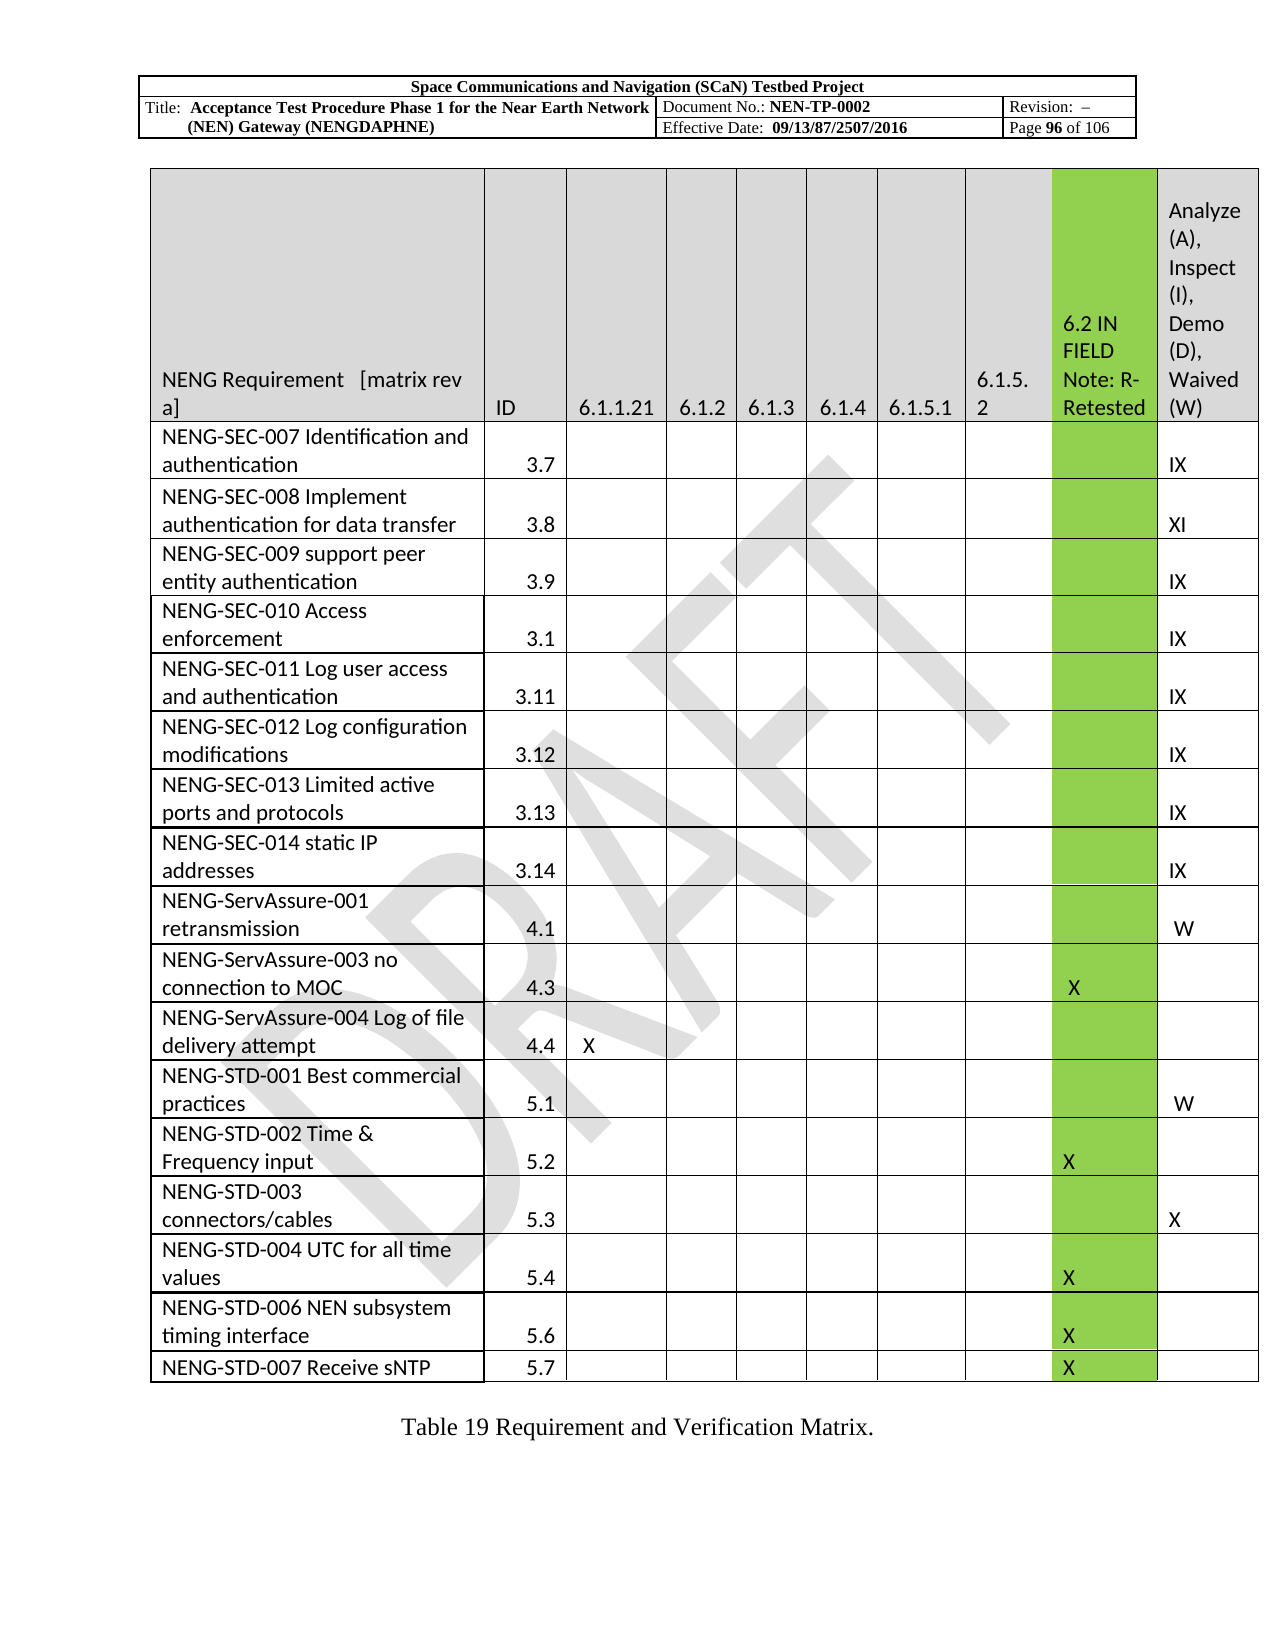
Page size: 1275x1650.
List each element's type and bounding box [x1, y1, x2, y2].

table_cell [1158, 886, 1258, 943]
table_cell [807, 1060, 877, 1117]
table_cell [737, 653, 806, 710]
table_cell [878, 1176, 965, 1233]
table_cell [878, 1234, 965, 1291]
table_cell [152, 1061, 483, 1117]
table_cell [878, 828, 965, 884]
table_cell [567, 828, 666, 884]
table_header [807, 169, 877, 421]
table_cell [807, 1293, 877, 1349]
table_header [667, 169, 736, 421]
table_cell [966, 1176, 1052, 1233]
table_header [485, 169, 566, 421]
table_cell [567, 1002, 666, 1059]
table_cell [878, 653, 965, 710]
table_cell [966, 422, 1052, 478]
table_cell [667, 1060, 736, 1117]
table_cell [152, 1235, 483, 1291]
table_cell [567, 479, 666, 538]
table_cell [1052, 828, 1157, 884]
table_cell [1158, 711, 1258, 768]
table_cell [567, 1176, 666, 1233]
table_cell [485, 1234, 566, 1291]
table_cell [1052, 944, 1157, 1001]
table_cell [567, 944, 666, 1001]
table_cell [737, 711, 806, 768]
table_cell [807, 653, 877, 710]
table_cell [485, 828, 566, 884]
table_cell [1052, 539, 1157, 595]
table_cell [807, 769, 877, 826]
table_cell [1158, 769, 1258, 826]
table_cell [485, 1351, 566, 1381]
table_cell [966, 596, 1052, 652]
table_cell [966, 479, 1052, 538]
table_cell [1052, 1234, 1157, 1291]
table_cell [966, 539, 1052, 595]
table_header [1158, 169, 1258, 421]
table_cell [1158, 1060, 1258, 1117]
table_cell [807, 1176, 877, 1233]
table_cell [807, 886, 877, 943]
table_cell [1158, 653, 1258, 710]
table_cell [737, 1118, 806, 1175]
table_cell [667, 422, 736, 478]
table_cell [485, 422, 566, 478]
table_cell [485, 711, 566, 768]
table_cell [567, 711, 666, 768]
table_cell [152, 1294, 483, 1349]
table_cell [667, 769, 736, 826]
table_cell [965, 1351, 1052, 1381]
table_cell [966, 1060, 1052, 1117]
table_cell [667, 1293, 736, 1349]
table_cell [152, 829, 483, 884]
table_cell [737, 596, 806, 652]
table_cell [152, 712, 483, 768]
table_cell [485, 1002, 566, 1059]
table_cell [1052, 711, 1157, 768]
table_cell [666, 1351, 737, 1381]
table_cell [667, 944, 736, 1001]
table_cell [966, 711, 1052, 768]
table_cell [667, 886, 736, 943]
table_cell [966, 1293, 1052, 1349]
table_cell [567, 1060, 666, 1117]
table_cell [737, 828, 806, 884]
table_header [878, 169, 965, 421]
table_cell [152, 1119, 483, 1175]
table_cell [667, 1234, 736, 1291]
table_cell [878, 539, 965, 595]
table_cell [152, 1177, 483, 1233]
table_cell [567, 1293, 666, 1349]
table_cell [566, 1351, 666, 1381]
table_cell [807, 1118, 877, 1175]
table_cell [485, 1118, 566, 1175]
table_cell [1052, 1060, 1157, 1117]
table_cell [807, 479, 877, 538]
table_cell [567, 422, 666, 478]
table_cell [1158, 596, 1258, 652]
table_cell [667, 1118, 736, 1175]
table_cell [567, 539, 666, 595]
table_cell [1158, 539, 1258, 595]
table_cell [737, 422, 806, 478]
table_cell [152, 1003, 483, 1059]
table_cell [567, 769, 666, 826]
table_cell [966, 944, 1052, 1001]
table_cell [878, 711, 965, 768]
table_cell [878, 1118, 965, 1175]
table_cell [1052, 1293, 1157, 1349]
table_cell [807, 711, 877, 768]
table_cell [878, 479, 965, 538]
table_cell [152, 770, 483, 826]
table_cell [807, 944, 877, 1001]
table_cell [667, 653, 736, 710]
table_cell [966, 886, 1052, 943]
table_cell [485, 1176, 566, 1233]
table_cell [485, 1060, 566, 1117]
table_cell [878, 1060, 965, 1117]
table_cell [485, 479, 566, 538]
table_cell [878, 769, 965, 826]
table_cell [1052, 1176, 1157, 1233]
table_cell [807, 828, 877, 884]
table_cell [667, 479, 736, 538]
table_cell [1052, 422, 1157, 478]
table_cell [485, 769, 566, 826]
table_cell [485, 539, 566, 595]
table_cell [878, 422, 965, 478]
table_cell [152, 654, 483, 710]
table_cell [878, 944, 965, 1001]
table_cell [485, 1293, 566, 1349]
table_cell [1158, 1002, 1258, 1059]
table_cell [877, 1351, 965, 1381]
table_cell [966, 653, 1052, 710]
table_cell [567, 886, 666, 943]
table_cell [966, 828, 1052, 884]
table_cell [737, 1002, 806, 1059]
table_cell [807, 1002, 877, 1059]
table_cell [1052, 1351, 1157, 1381]
table_cell [807, 422, 877, 478]
table_cell [878, 886, 965, 943]
table_cell [151, 422, 484, 478]
table_cell [667, 828, 736, 884]
table_cell [737, 479, 806, 538]
table_cell [1157, 1351, 1258, 1381]
table_header [737, 169, 806, 421]
table_cell [966, 1118, 1052, 1175]
table_cell [966, 1002, 1052, 1059]
table_cell [667, 596, 736, 652]
table_cell [152, 887, 483, 943]
table_cell [807, 1234, 877, 1291]
table_cell [1158, 422, 1258, 478]
table_header [966, 169, 1052, 421]
table_cell [1052, 653, 1157, 710]
table_header [567, 169, 666, 421]
table_cell [807, 539, 877, 595]
table_cell [1052, 769, 1157, 826]
table_cell [152, 945, 483, 1001]
table_cell [485, 886, 566, 943]
table_cell [567, 653, 666, 710]
table_cell [151, 539, 484, 595]
table_cell [1052, 1002, 1157, 1059]
table_cell [737, 769, 806, 826]
table_cell [966, 1234, 1052, 1291]
table_cell [485, 944, 566, 1001]
table_cell [152, 1352, 483, 1381]
table_cell [1158, 479, 1258, 538]
table_cell [567, 596, 666, 652]
table_cell [737, 1176, 806, 1233]
table_cell [152, 596, 483, 652]
table_cell [1052, 1118, 1157, 1175]
table_cell [1158, 1176, 1258, 1233]
table_cell [1158, 828, 1258, 884]
table_cell [807, 596, 877, 652]
table_cell [966, 769, 1052, 826]
table_cell [737, 1234, 806, 1291]
table_cell [878, 1293, 965, 1349]
table_cell [737, 1293, 806, 1349]
table_cell [1052, 596, 1157, 652]
table_cell [1052, 886, 1157, 943]
table_cell [567, 1118, 666, 1175]
table_header [1052, 169, 1157, 421]
table_header [151, 169, 484, 421]
table_cell [1158, 944, 1258, 1001]
table_cell [667, 1176, 736, 1233]
table_cell [878, 1002, 965, 1059]
table_cell [667, 539, 736, 595]
table_cell [1158, 1234, 1258, 1291]
table_cell [737, 539, 806, 595]
table_cell [667, 711, 736, 768]
table_cell [485, 596, 566, 652]
table_cell [485, 653, 566, 710]
table_cell [737, 886, 806, 943]
table_cell [1052, 479, 1157, 538]
table_cell [737, 1351, 807, 1381]
table_cell [807, 1351, 877, 1381]
table_cell [1158, 1293, 1258, 1349]
table_cell [151, 479, 484, 538]
table_cell [878, 596, 965, 652]
table_cell [737, 1060, 806, 1117]
table_cell [567, 1234, 666, 1291]
table_cell [667, 1002, 736, 1059]
table_cell [737, 944, 806, 1001]
table_cell [1158, 1118, 1258, 1175]
